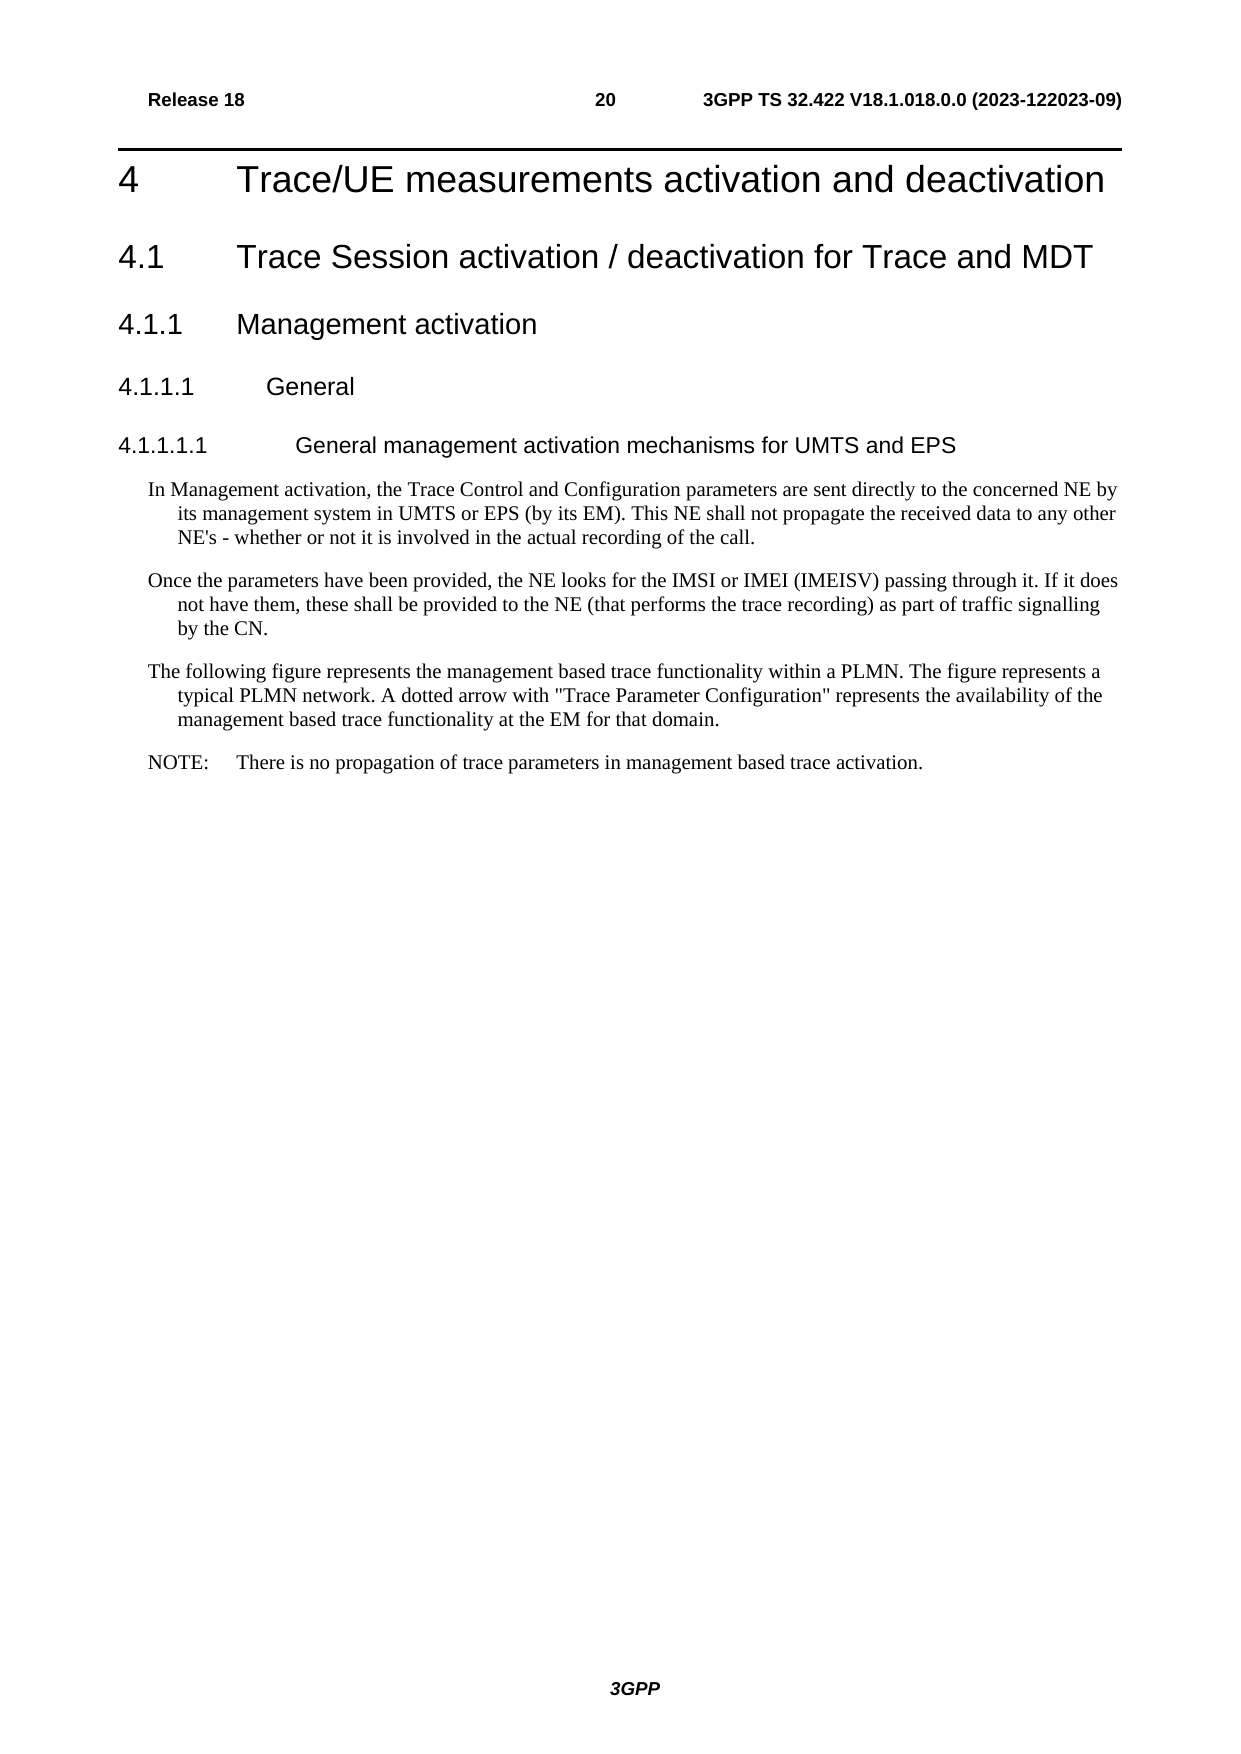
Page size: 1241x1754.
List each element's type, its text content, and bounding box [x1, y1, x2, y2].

subtitle 4.1.1.1 General [118, 372, 1122, 401]
text NOTE: There is no propagation of trace parameters in management based trace activation. [148, 750, 1122, 774]
text In Management activation, the Trace Control and Configuration parameters are sent directly to the concerned NE by its management system in UMTS or EPS (by its EM). This NE shall not propagate the received data to any other NE's - whether or not it is involved in the actual recording of the call. [148, 477, 1122, 549]
subtitle 4.1 Trace Session activation / deactivation for Trace and MDT [118, 237, 1122, 276]
text Once the parameters have been provided, the NE looks for the IMSI or IMEI (IMEISV) passing through it. If it does not have them, these shall be provided to the NE (that performs the trace recording) as part of traffic signalling by the CN. [148, 568, 1122, 640]
text The following figure represents the management based trace functionality within a PLMN. The figure represents a typical PLMN network. A dotted arrow with "Trace Parameter Configuration" represents the availability of the management based trace functionality at the EM for that domain. [148, 659, 1122, 731]
subtitle 4.1.1 Management activation [118, 307, 1122, 341]
subtitle 4.1.1.1.1 General management activation mechanisms for UMTS and EPS [118, 432, 1122, 458]
subtitle 4 Trace/UE measurements activation and deactivation [118, 151, 1122, 200]
